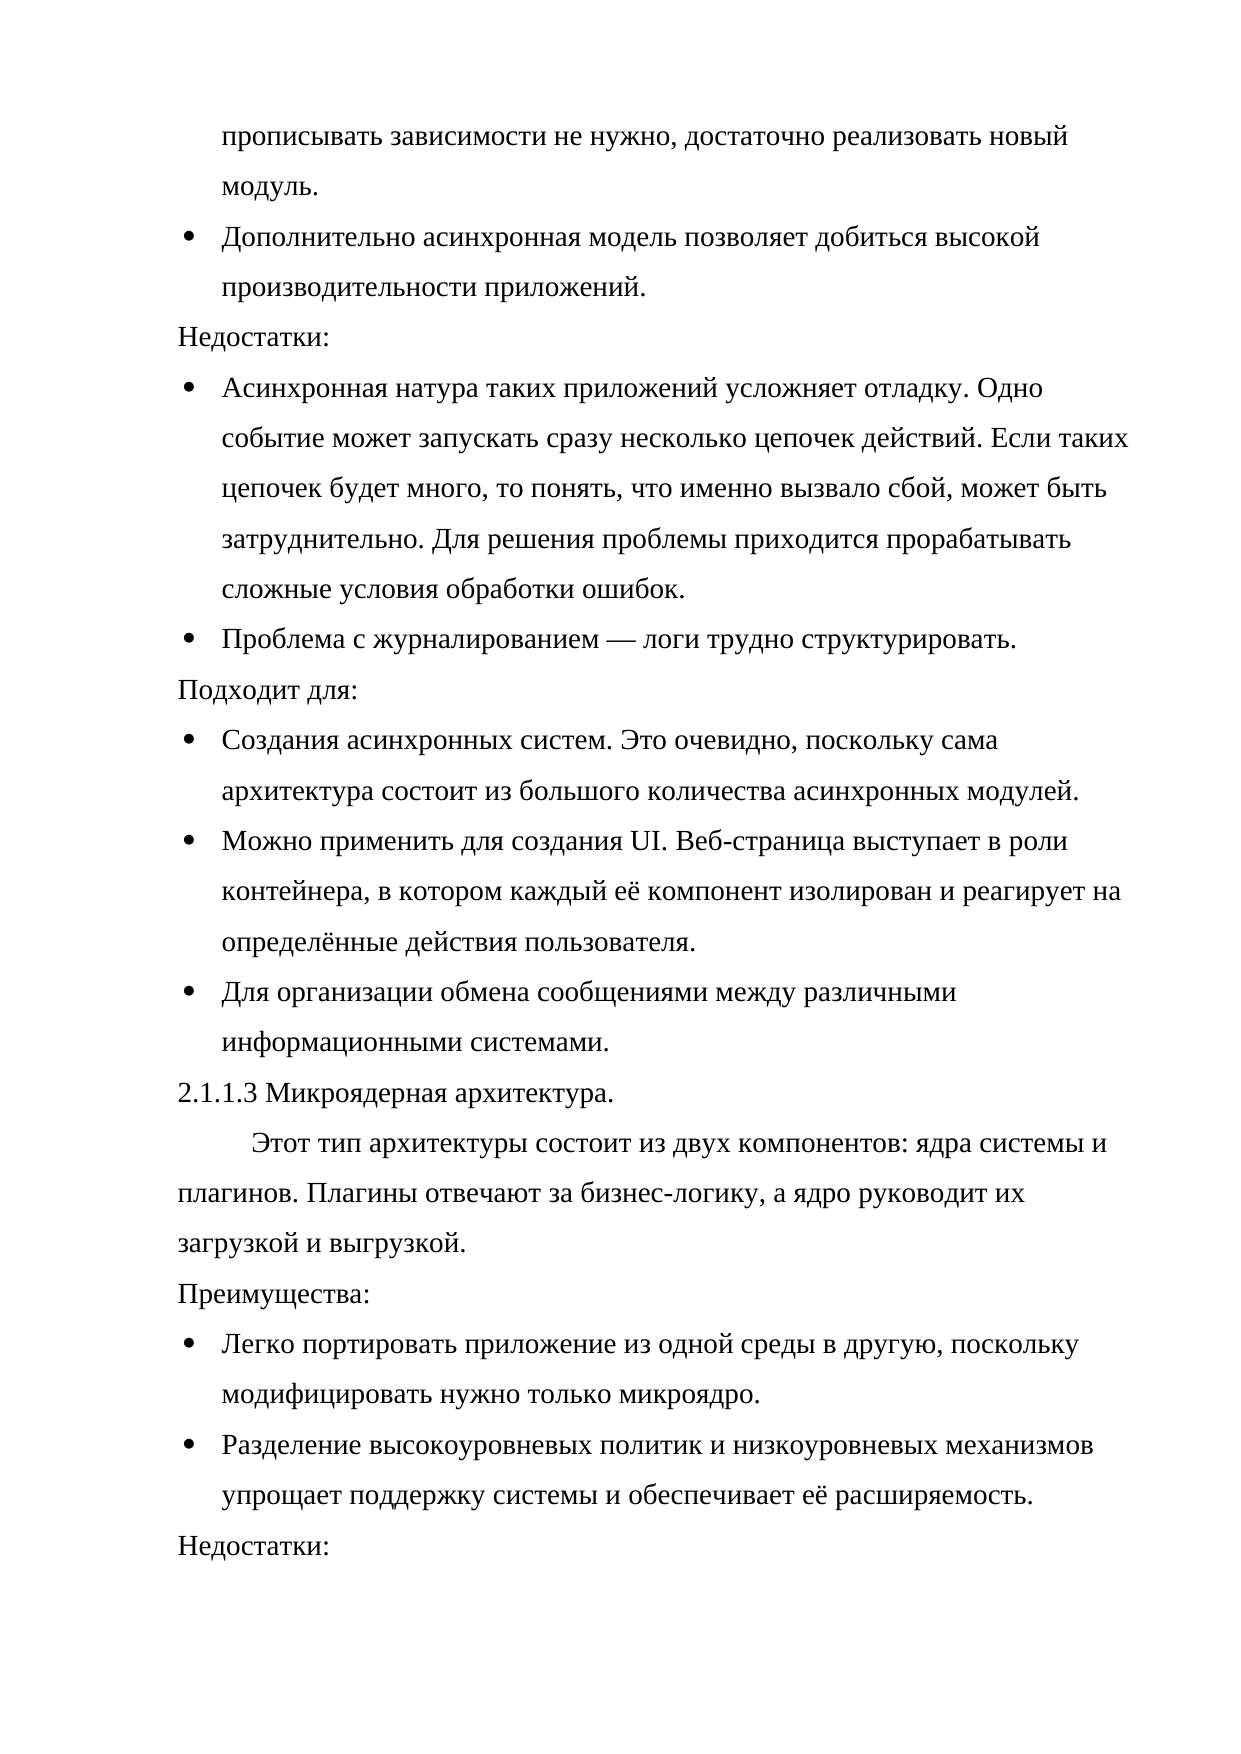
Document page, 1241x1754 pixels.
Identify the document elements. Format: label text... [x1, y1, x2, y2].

text Недостатки: [177, 319, 1152, 353]
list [184, 118, 1152, 202]
list Асинхронная натура таких приложений усложняет отладку. Одно событие может запускать сразу несколько цепочек действий. Если таких цепочек будет много, то понять, что именно вызвало сбой, может быть затруднительно. Для решения проблемы приходится прорабатывать сложные условия обработки ошибок. [184, 370, 1152, 605]
list Дополнительно асинхронная модель позволяет добиться высокой производительности приложений. [184, 219, 1152, 303]
text 2.1.1.3 Микроядерная архитектура. [177, 1075, 1152, 1108]
text Подходит для: [177, 672, 1152, 705]
list Разделение высокоуровневых политик и низкоуровневых механизмов упрощает поддержку системы и обеспечивает её расширяемость. [184, 1427, 1152, 1511]
list Можно применить для создания UI. Веб-страница выступает в роли контейнера, в котором каждый её компонент изолирован и реагирует на определённые действия пользователя. [184, 823, 1152, 957]
text Преимущества: [177, 1276, 1152, 1309]
list Проблема с журналированием — логи трудно структурировать. [184, 621, 1152, 655]
list Для организации обмена сообщениями между различными информационными системами. [184, 974, 1152, 1058]
text Этот тип архитектуры состоит из двух компонентов: ядра системы и плагинов. Плагины отвечают за бизнес-логику, а ядро руководит их загрузкой и выгрузкой. [177, 1125, 1152, 1259]
list Легко портировать приложение из одной среды в другую, поскольку модифицировать нужно только микроядро. [184, 1326, 1152, 1410]
text Недостатки: [177, 1528, 1152, 1561]
list Создания асинхронных систем. Это очевидно, поскольку сама архитектура состоит из большого количества асинхронных модулей. [184, 722, 1152, 806]
